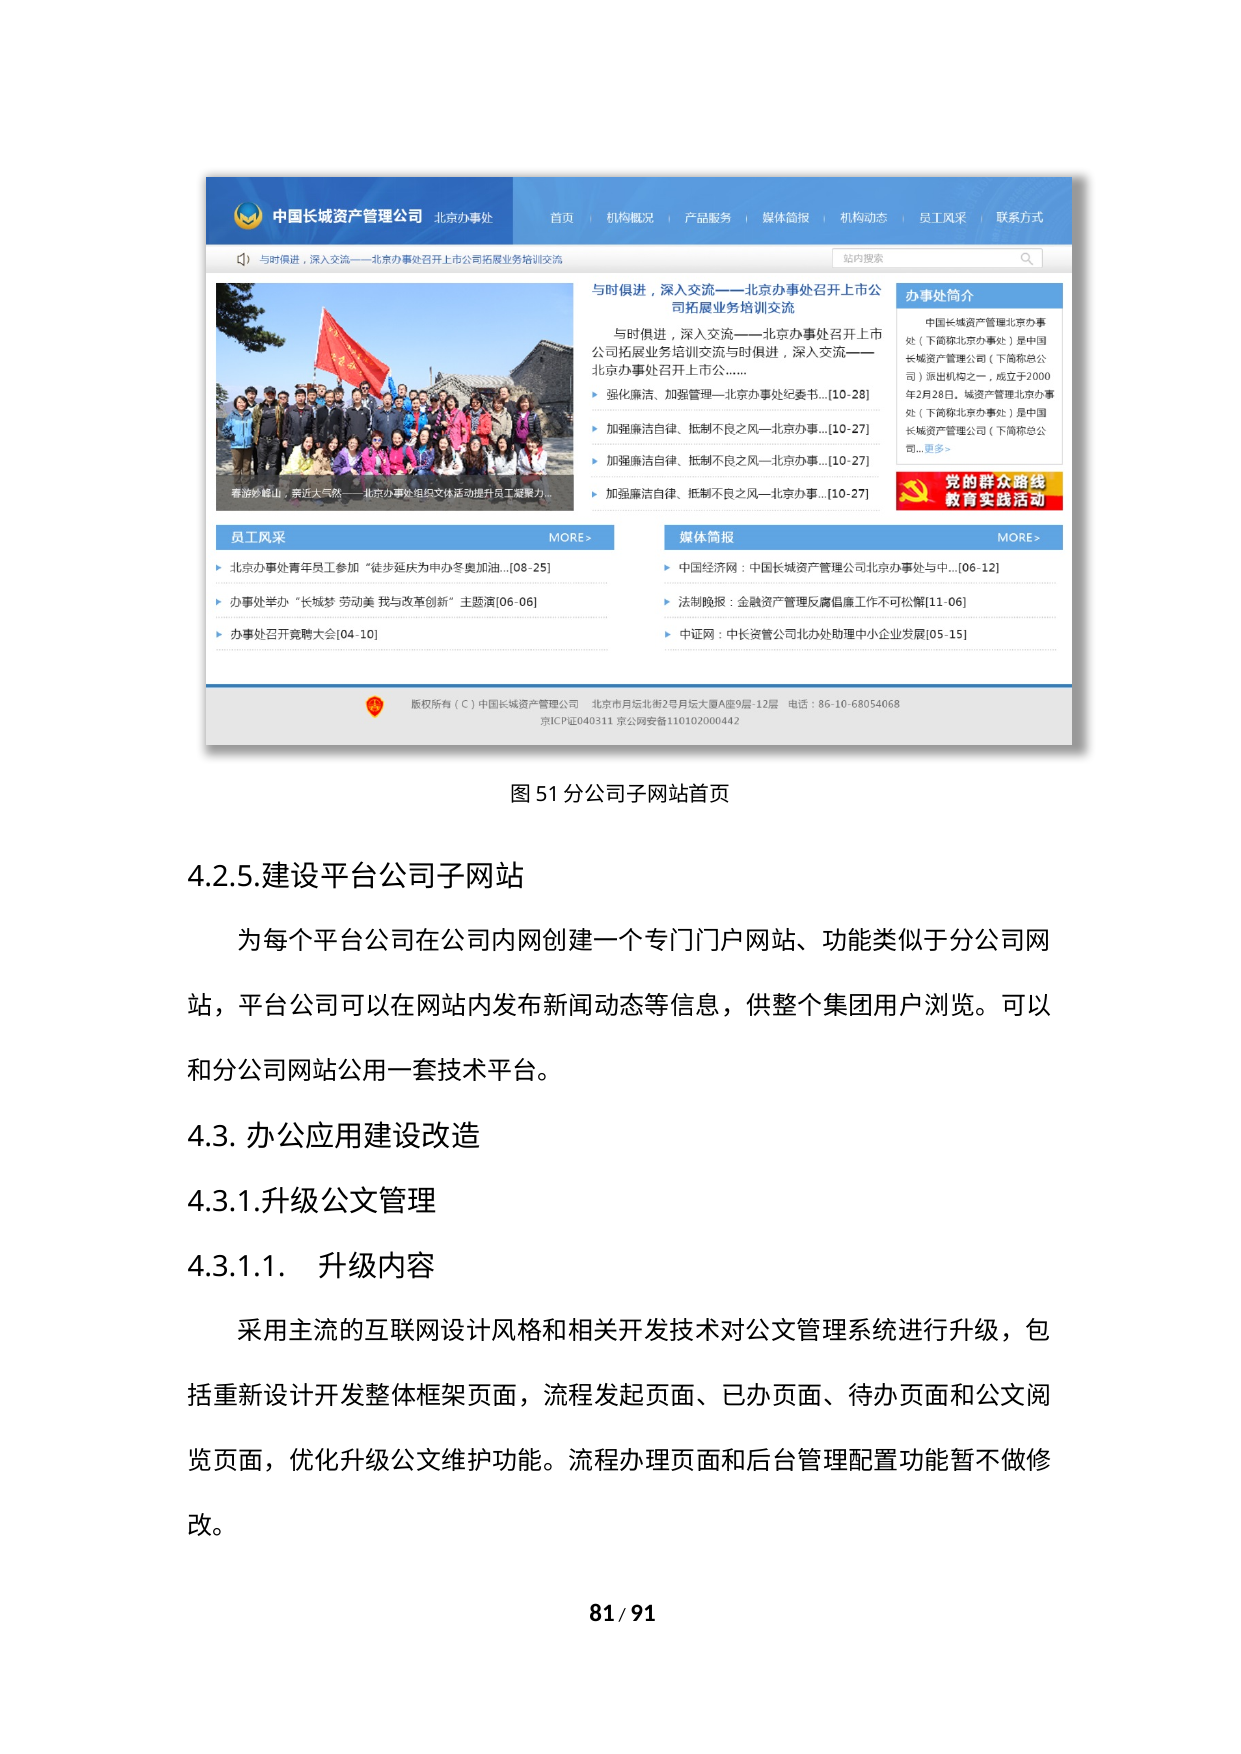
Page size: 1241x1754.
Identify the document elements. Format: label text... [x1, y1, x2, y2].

text 为每个平台公司在公司内网创建一个专门门户网站、功能类似于分公司网站，平台公司可以在网站内发布新闻动态等信息，供整个集团用户浏览。可以和分公司网站公用一套技术平台。 [187, 906, 1053, 1101]
picture [206, 177, 1072, 745]
text 图 51 分公司子网站首页 [187, 776, 1053, 808]
list 升级公文管理 [187, 1166, 1053, 1231]
list 建设平台公司子网站 [187, 841, 1053, 906]
list 办公应用建设改造 [187, 1101, 1053, 1166]
list 升级内容 [187, 1231, 1053, 1296]
text 采用主流的互联网设计风格和相关开发技术对公文管理系统进行升级，包括重新设计开发整体框架页面，流程发起页面、已办页面、待办页面和公文阅览页面，优化升级公文维护功能。流程办理页面和后台管理配置功能暂不做修改。 [187, 1296, 1053, 1556]
